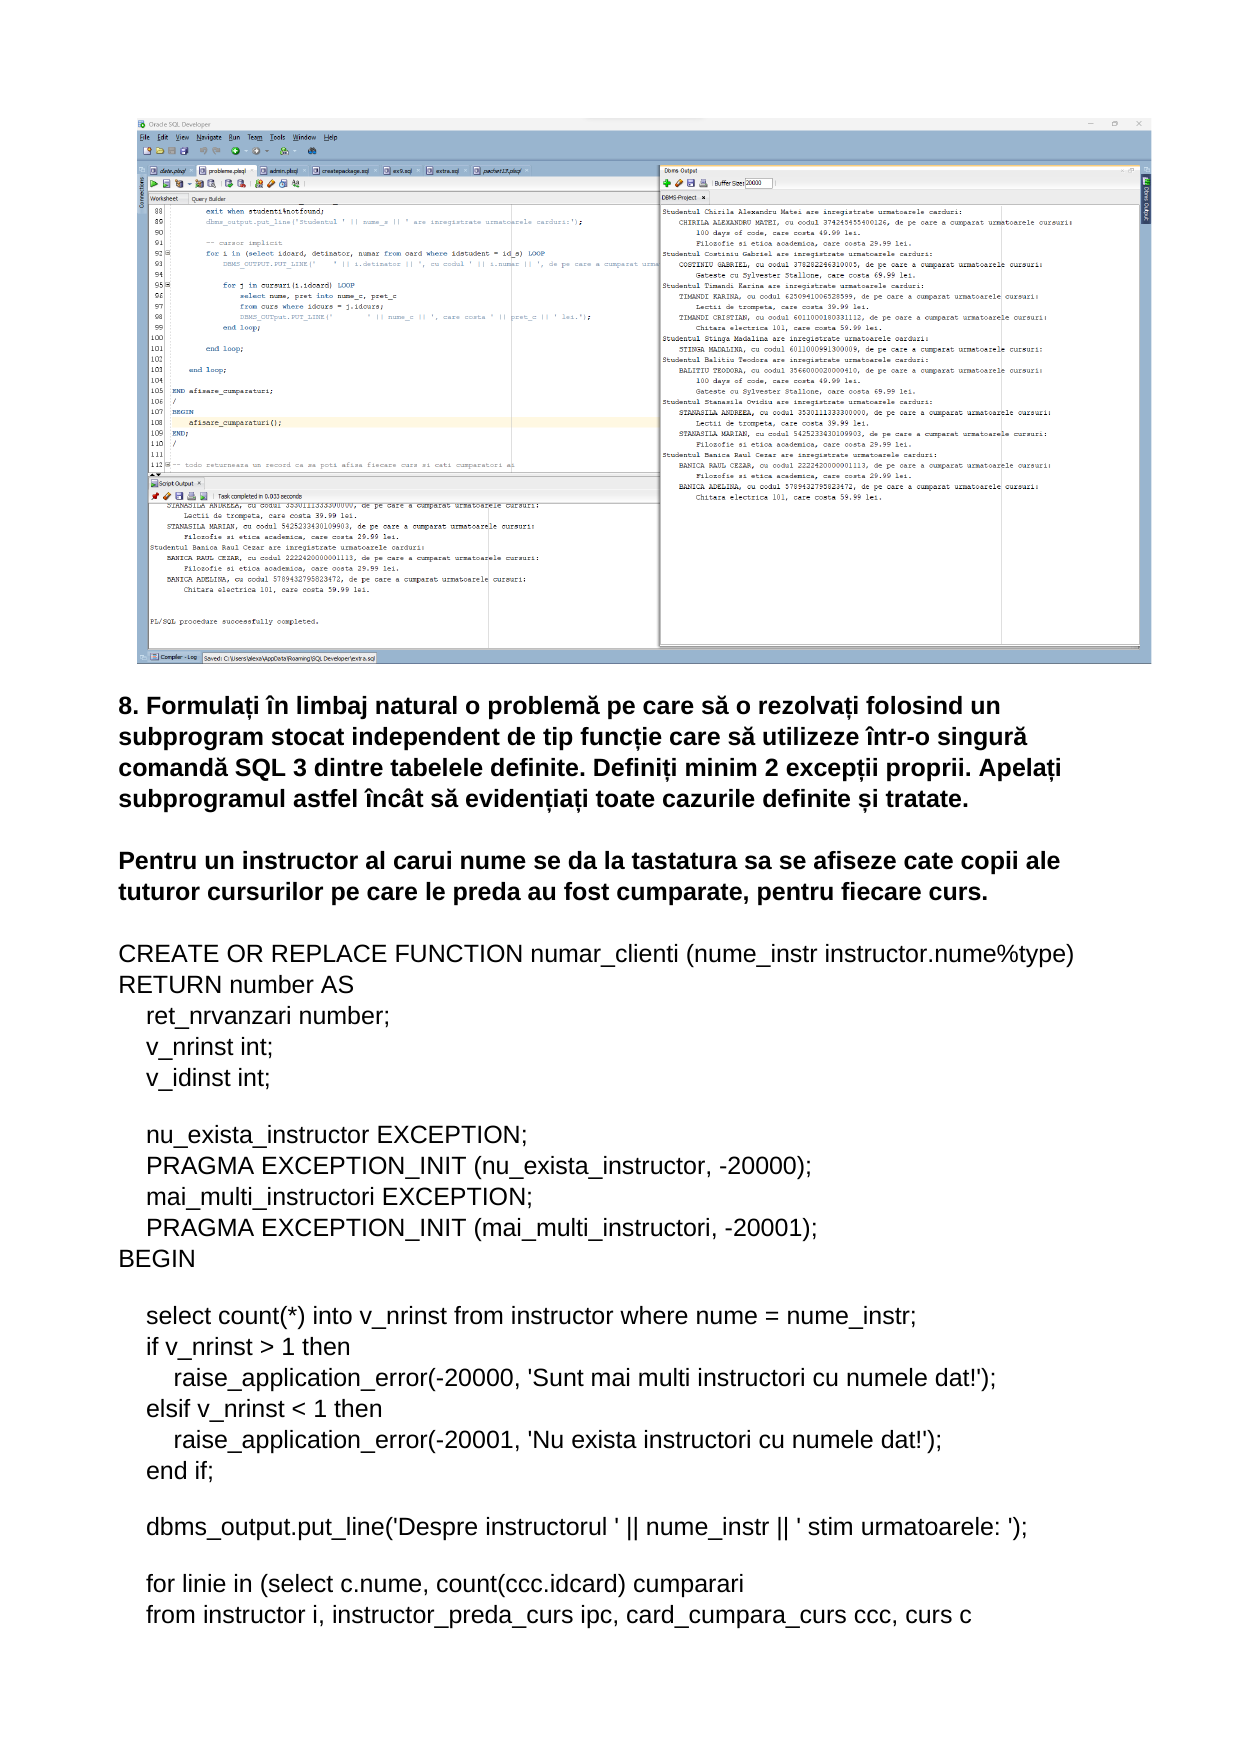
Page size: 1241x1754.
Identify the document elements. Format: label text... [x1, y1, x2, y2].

text PRAGMA EXCEPTION_INIT (mai_multi_instructori, -20001); [118, 1213, 1122, 1242]
text from instructor i, instructor_preda_curs ipc, card_cumpara_curs ccc, curs c [118, 1600, 1122, 1629]
text v_nrinst int; [118, 1032, 1122, 1061]
text PRAGMA EXCEPTION_INIT (nu_exista_instructor, -20000); [118, 1151, 1122, 1180]
text for linie in (select c.nume, count(ccc.idcard) cumparari [118, 1569, 1122, 1598]
text raise_application_error(-20000, 'Sunt mai multi instructori cu numele dat!'); [118, 1363, 1122, 1391]
text 8. Formulați în limbaj natural o problemă pe care să o rezolvați folosind un subprogram stocat independent de tip funcție care să utilizeze într-o singură comandă SQL 3 dintre tabelele definite. Definiți minim 2 excepții proprii. Apelați subprogramul astfel încât să evidențiați toate cazurile definite și tratate. [118, 691, 1122, 813]
text v_idinst int; [118, 1063, 1122, 1092]
text ret_nrvanzari number; [118, 1001, 1122, 1030]
text select count(*) into v_nrinst from instructor where nume = nume_instr; [118, 1301, 1122, 1329]
text Pentru un instructor al carui nume se da la tastatura sa se afiseze cate copii ale tuturor cursurilor pe care le preda au fost cumparate, pentru fiecare curs. [118, 846, 1122, 906]
text nu_exista_instructor EXCEPTION; [118, 1120, 1122, 1149]
text BEGIN [118, 1244, 1122, 1273]
text raise_application_error(-20001, 'Nu exista instructori cu numele dat!'); [118, 1425, 1122, 1453]
text if v_nrinst > 1 then [118, 1332, 1122, 1360]
text CREATE OR REPLACE FUNCTION numar_clienti (nume_instr instructor.nume%type) RETURN number AS [118, 939, 1122, 999]
text elsif v_nrinst < 1 then [118, 1394, 1122, 1422]
text end if; [118, 1456, 1122, 1484]
text mai_multi_instructori EXCEPTION; [118, 1182, 1122, 1211]
text dbms_output.put_line('Despre instructorul ' || nume_instr || ' stim urmatoarele: '); [118, 1512, 1122, 1541]
